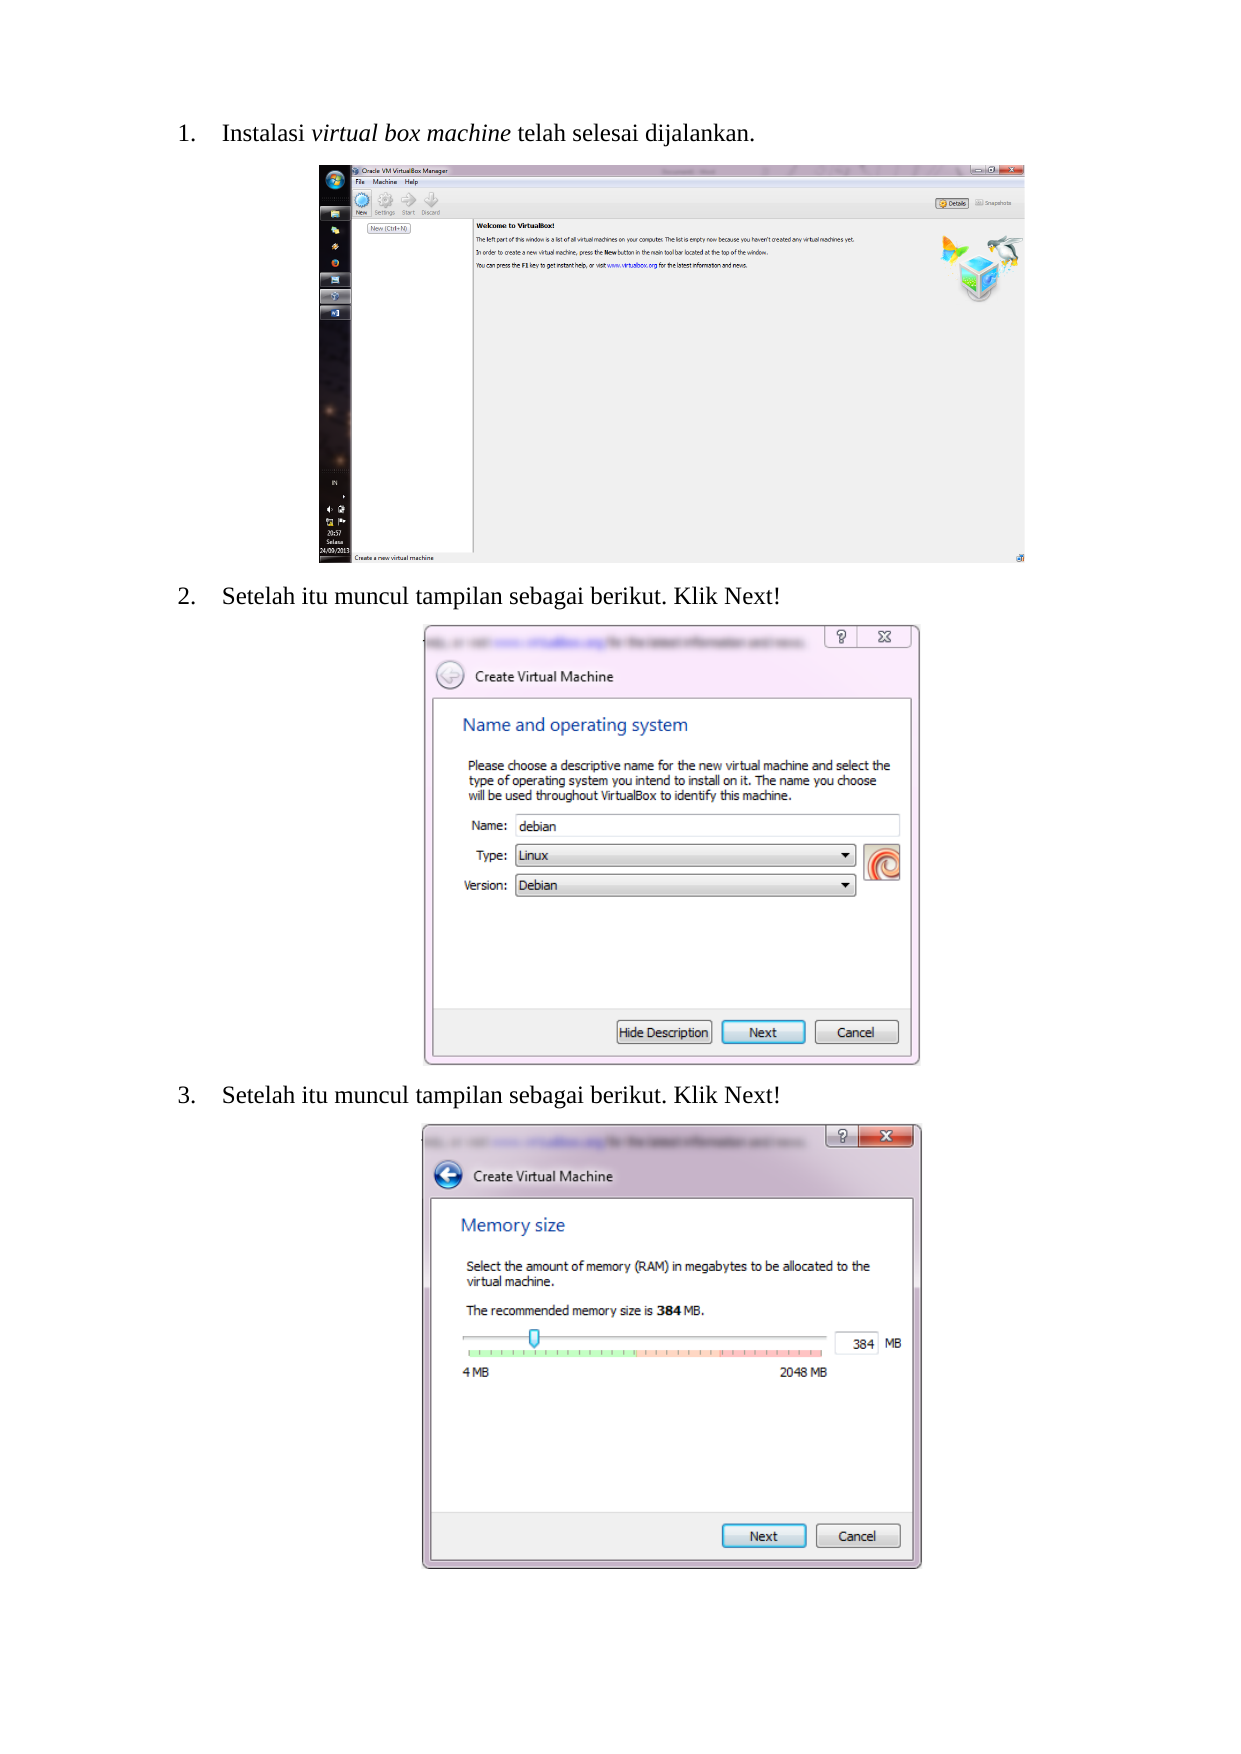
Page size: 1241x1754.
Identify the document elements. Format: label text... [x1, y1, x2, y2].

list Setelah itu muncul tampilan sebagai berikut. Klik Next! [177, 1080, 1122, 1109]
picture [421, 1123, 923, 1569]
list Setelah itu muncul tampilan sebagai berikut. Klik Next! [177, 581, 1122, 610]
picture [319, 165, 1025, 563]
picture [422, 624, 921, 1066]
list Instalasi virtual box machine telah selesai dijalankan. [177, 118, 1122, 147]
